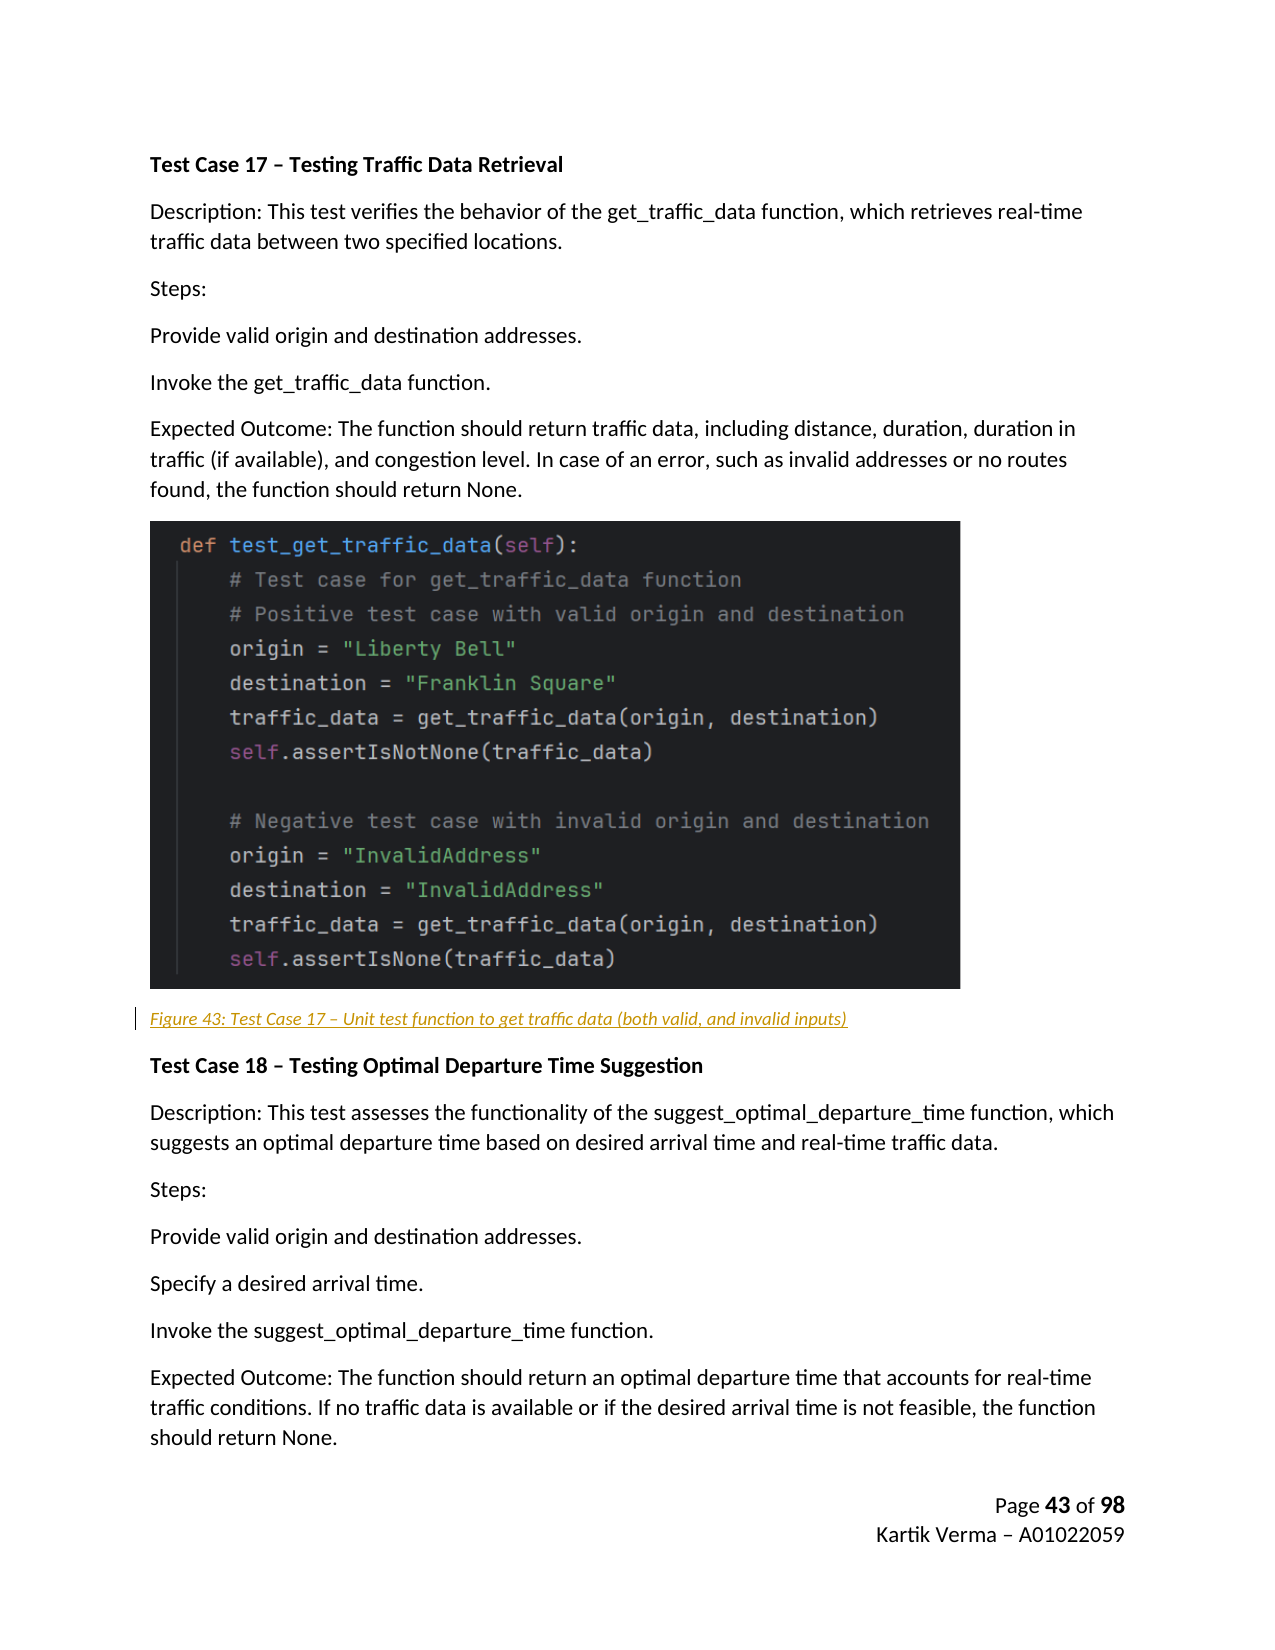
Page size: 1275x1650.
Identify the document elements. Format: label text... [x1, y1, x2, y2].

text Invoke the suggest_optimal_departure_time function. [150, 1316, 1125, 1344]
text Steps: [150, 274, 1125, 302]
text Test Case 18 – Testing Optimal Departure Time Suggestion [150, 1051, 1125, 1079]
text Provide valid origin and destination addresses. [150, 321, 1125, 349]
picture [150, 521, 961, 989]
text Steps: [150, 1175, 1125, 1203]
text Invoke the get_traffic_data function. [150, 368, 1125, 396]
text Specify a desired arrival time. [150, 1269, 1125, 1297]
text Provide valid origin and destination addresses. [150, 1222, 1125, 1250]
text Expected Outcome: The function should return traffic data, including distance, duration, duration in traffic (if available), and congestion level. In case of an error, such as invalid addresses or no routes found, the function should return None. [150, 414, 1125, 503]
text Description: This test assesses the functionality of the suggest_optimal_departure_time function, which suggests an optimal departure time based on desired arrival time and real-time traffic data. [150, 1098, 1125, 1156]
text Expected Outcome: The function should return an optimal departure time that accounts for real-time traffic conditions. If no traffic data is available or if the desired arrival time is not feasible, the function should return None. [150, 1363, 1125, 1451]
text Test Case 17 – Testing Traffic Data Retrieval [150, 150, 1125, 178]
text Description: This test verifies the behavior of the get_traffic_data function, which retrieves real-time traffic data between two specified locations. [150, 197, 1125, 255]
